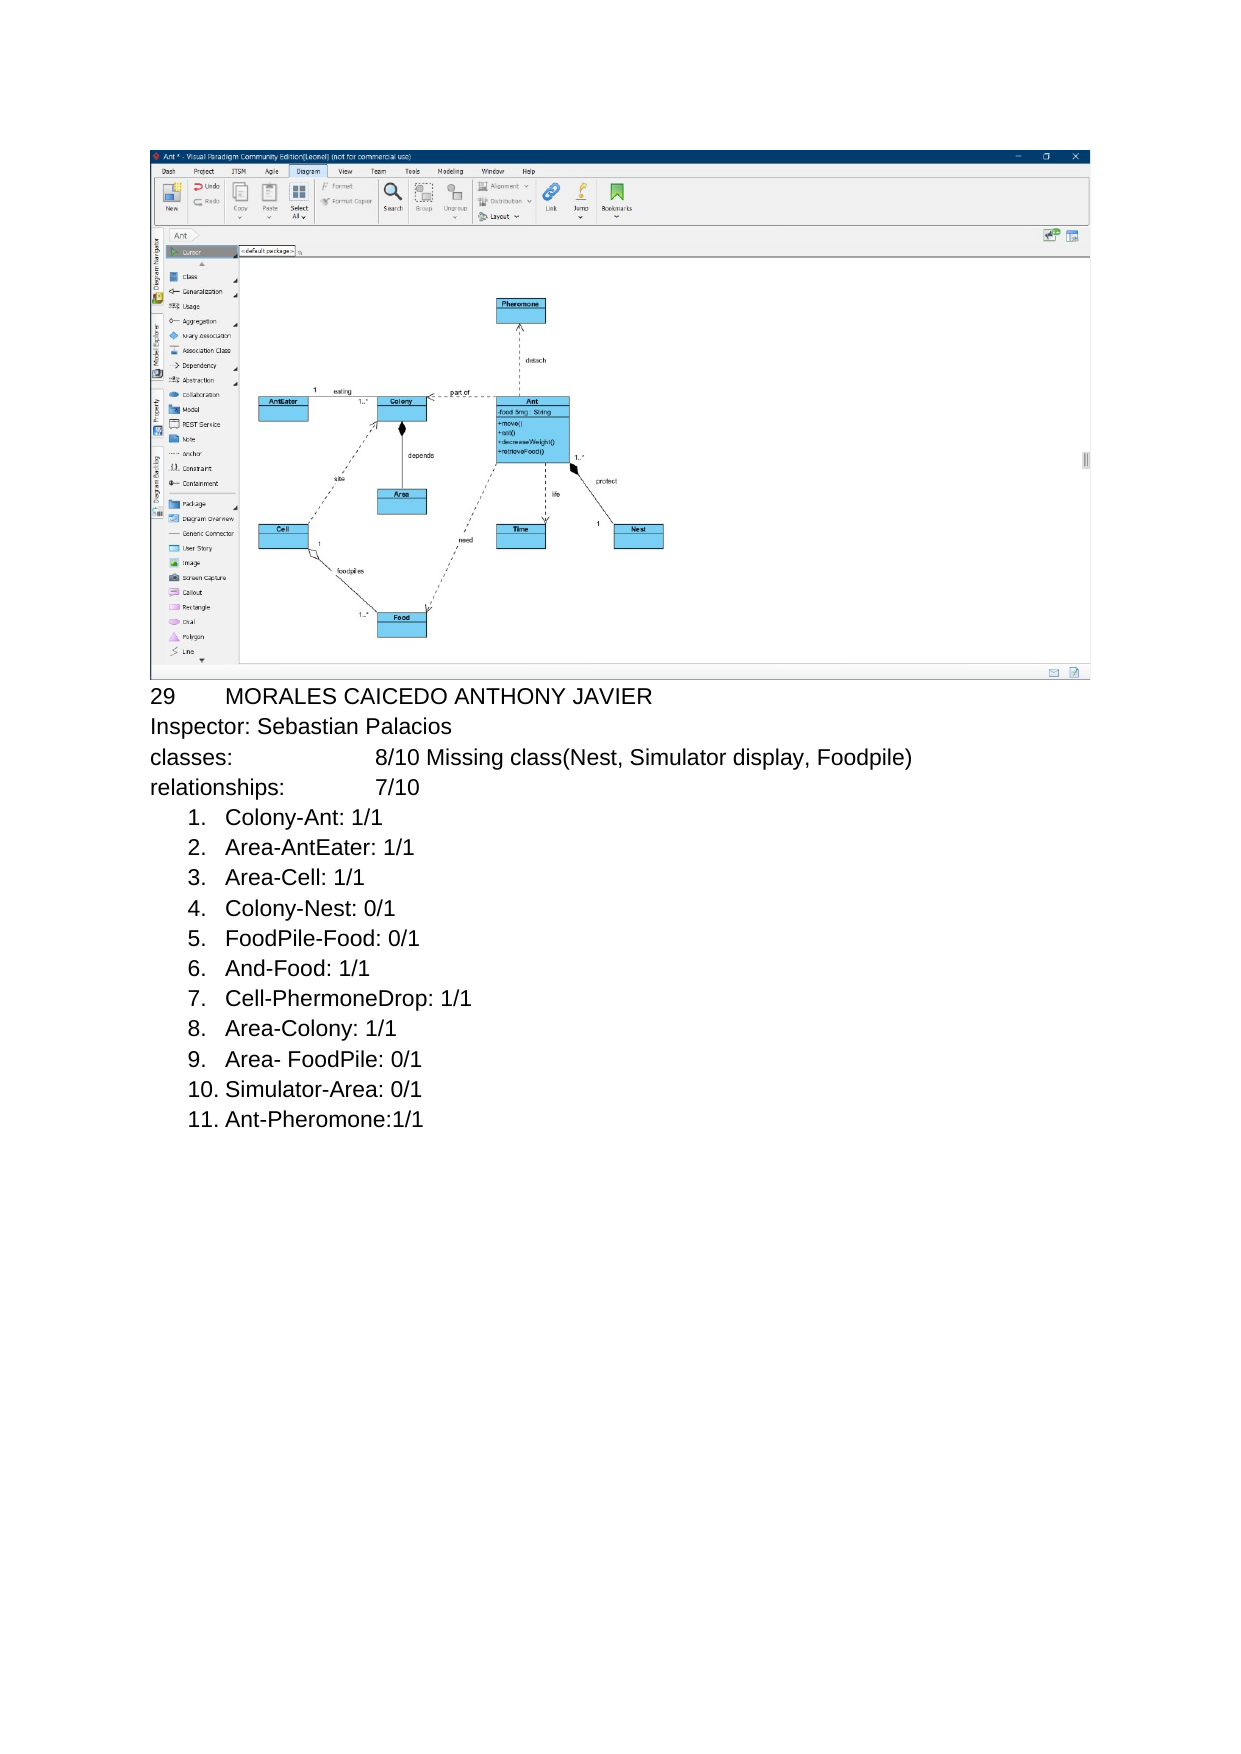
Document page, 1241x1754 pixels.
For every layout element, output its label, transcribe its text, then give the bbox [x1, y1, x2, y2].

list Area-Cell: 1/1 [187, 864, 1090, 891]
text relationships: 7/10 [150, 774, 1090, 800]
list Area-Colony: 1/1 [187, 1015, 1090, 1042]
text Inspector: Sebastian Palacios [150, 713, 1090, 739]
list Area-AntEater: 1/1 [187, 834, 1090, 860]
list Colony-Nest: 0/1 [187, 894, 1090, 921]
list Cell-PhermoneDrop: 1/1 [187, 985, 1090, 1011]
list Colony-Ant: 1/1 [187, 804, 1090, 830]
text classes: 8/10 Missing class(Nest, Simulator display, Foodpile) [150, 743, 1090, 770]
list Simulator-Area: 0/1 [187, 1076, 1090, 1102]
list And-Food: 1/1 [187, 955, 1090, 981]
picture [150, 150, 1091, 680]
list Ant-Pheromone:1/1 [187, 1106, 1090, 1132]
list Area- FoodPile: 0/1 [187, 1046, 1090, 1072]
text 29 MORALES CAICEDO ANTHONY JAVIER [150, 683, 1090, 709]
list FoodPile-Food: 0/1 [187, 925, 1090, 951]
